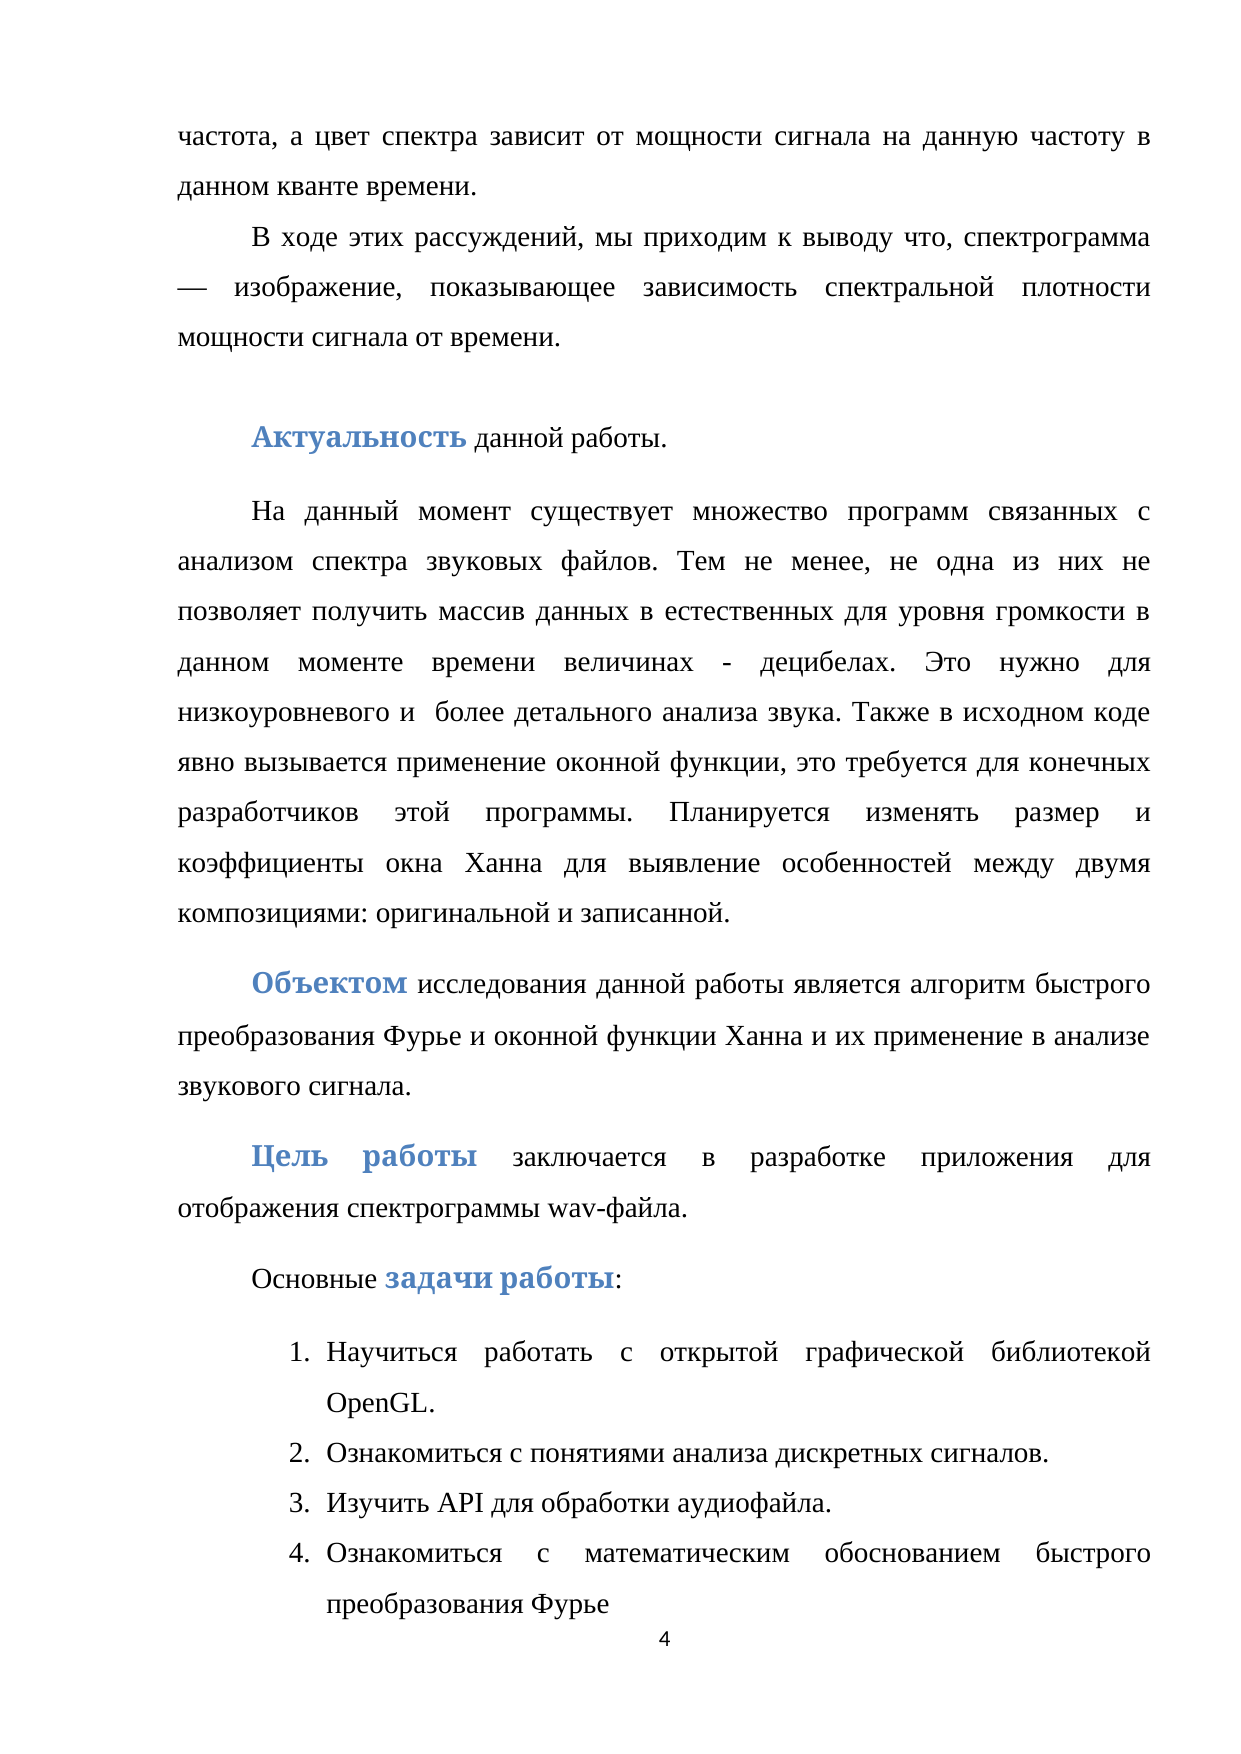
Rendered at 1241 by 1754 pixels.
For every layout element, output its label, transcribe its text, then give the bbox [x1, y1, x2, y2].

text На данный момент существует множество программ связанных с анализом спектра звуковых файлов. Тем не менее, не одна из них не позволяет получить массив данных в естественных для уровня громкости в данном моменте времени величинах - децибелах. Это нужно для низкоуровневого и более детального анализа звука. Также в исходном коде явно вызывается применение оконной функции, это требуется для конечных разработчиков этой программы. Планируется изменять размер и коэффициенты окна Ханна для выявление особенностей между двумя композициями: оригинальной и записанной. [177, 493, 1152, 929]
text Цель работы заключается в разработке приложения для отображения спектрограммы wav-файла. [177, 1139, 1152, 1224]
text Актуальность данной работы. [177, 420, 1152, 454]
list Ознакомиться с понятиями анализа дискретных сигналов. [288, 1435, 1152, 1468]
list Научиться работать с открытой графической библиотекой OpenGL. [288, 1334, 1152, 1418]
list Изучить API для обработки аудиофайла. [288, 1485, 1152, 1519]
text Основные задачи работы: [177, 1262, 1152, 1296]
list Ознакомиться с математическим обоснованием быстрого преобразования Фурье [288, 1536, 1152, 1619]
text Объектом исследования данной работы является алгоритм быстрого преобразования Фурье и оконной функции Ханна и их применение в анализе звукового сигнала. [177, 966, 1152, 1102]
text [177, 118, 1152, 202]
text В ходе этих рассуждений, мы приходим к выводу что, спектрограмма — изображение, показывающее зависимость спектральной плотности мощности сигнала от времени. [177, 219, 1152, 353]
